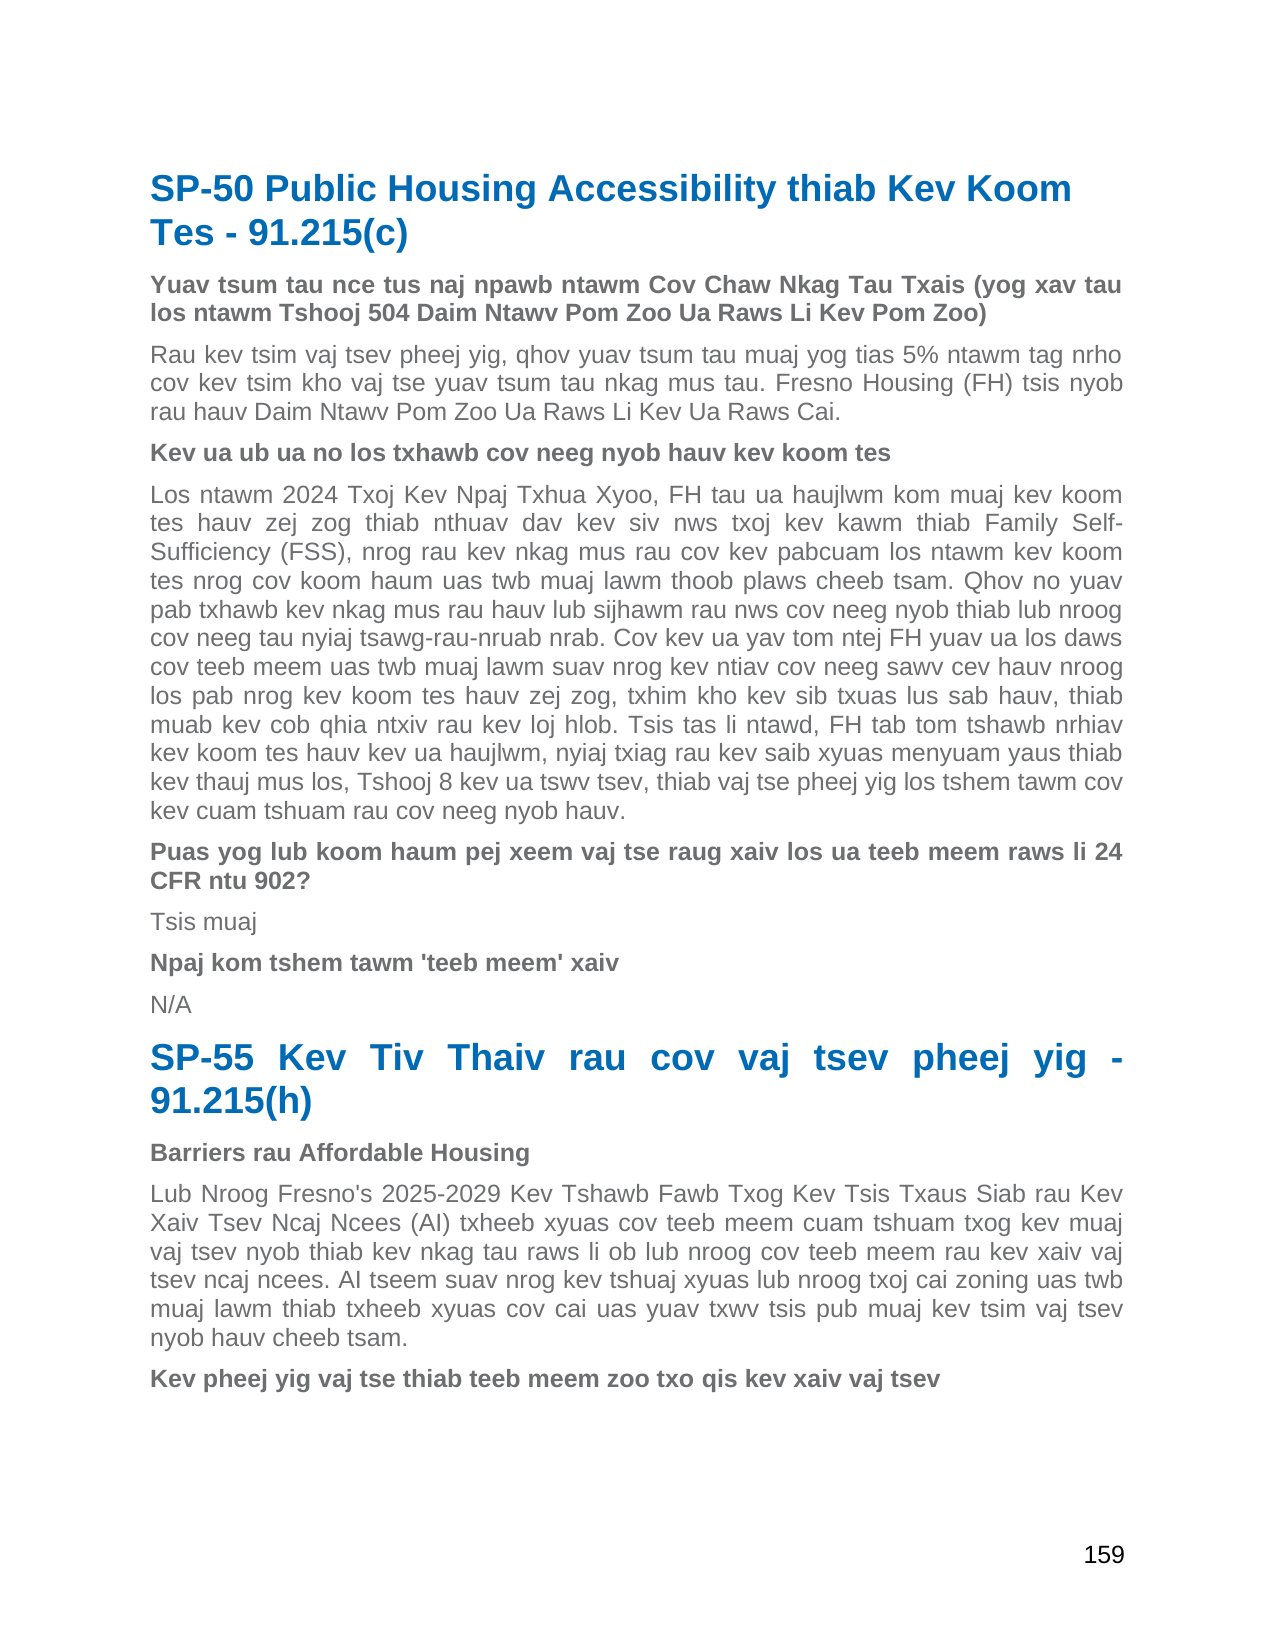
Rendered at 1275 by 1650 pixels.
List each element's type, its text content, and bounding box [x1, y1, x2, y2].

text Kev ua ub ua no los txhawb cov neeg nyob hauv kev koom tes [150, 438, 1125, 467]
text N/A [150, 989, 1125, 1018]
text Puas yog lub koom haum pej xeem vaj tse raug xaiv los ua teeb meem raws li 24 CFR ntu 902? [150, 837, 1125, 894]
subtitle SP-50 Public Housing Accessibility thiab Kev Koom Tes - 91.215(c) [150, 167, 1125, 253]
text Tsis muaj [150, 907, 1125, 936]
text SP-55 Kev Tiv Thaiv rau cov vaj tsev pheej yig - 91.215(h) [150, 1035, 1125, 1121]
text Kev pheej yig vaj tse thiab teeb meem zoo txo ​​qis kev xaiv vaj tsev [150, 1364, 1125, 1393]
text Npaj kom tshem tawm 'teeb meem' ​​xaiv [150, 948, 1125, 977]
text Lub Nroog Fresno's 2025-2029 Kev Tshawb Fawb Txog Kev Tsis Txaus Siab rau Kev Xaiv Tsev Ncaj Ncees (AI) txheeb xyuas cov teeb meem cuam tshuam txog kev muaj vaj tsev nyob thiab kev nkag tau raws li ob lub nroog cov teeb meem rau kev xaiv vaj tsev ncaj ncees. AI tseem suav nrog kev tshuaj xyuas lub nroog txoj cai zoning uas twb muaj lawm thiab txheeb xyuas cov cai uas yuav txwv tsis pub muaj kev tsim vaj tsev nyob hauv cheeb tsam. [150, 1179, 1125, 1352]
text Yuav tsum tau nce tus naj npawb ntawm Cov Chaw Nkag Tau Txais (yog xav tau los ntawm Tshooj 504 Daim Ntawv Pom Zoo Ua Raws Li Kev Pom Zoo) [150, 269, 1125, 327]
text Rau kev tsim vaj tsev pheej yig, qhov yuav tsum tau muaj yog tias 5% ntawm tag nrho cov kev tsim kho vaj tse yuav tsum tau nkag mus tau. Fresno Housing (FH) tsis nyob rau hauv Daim Ntawv Pom Zoo Ua Raws Li Kev Ua Raws Cai. [150, 339, 1125, 426]
text Barriers rau Affordable Housing [150, 1138, 1125, 1167]
text Los ntawm 2024 Txoj Kev Npaj Txhua Xyoo, FH tau ua haujlwm kom muaj kev koom tes hauv zej zog thiab nthuav dav kev siv nws txoj kev kawm thiab Family Self-Sufficiency (FSS), nrog rau kev nkag mus rau cov kev pabcuam los ntawm kev koom tes nrog cov koom haum uas twb muaj lawm thoob plaws cheeb tsam. Qhov no yuav pab txhawb kev nkag mus rau hauv lub sijhawm rau nws cov neeg nyob thiab lub nroog cov neeg tau nyiaj tsawg-rau-nruab nrab. Cov kev ua yav tom ntej FH yuav ua los daws cov teeb meem uas twb muaj lawm suav nrog kev ntiav cov neeg sawv cev hauv nroog los pab nrog kev koom tes hauv zej zog, txhim kho kev sib txuas lus sab hauv, thiab muab kev cob qhia ntxiv rau kev loj hlob. Tsis tas li ntawd, FH tab tom tshawb nrhiav kev koom tes hauv kev ua haujlwm, nyiaj txiag rau kev saib xyuas menyuam yaus thiab kev thauj mus los, Tshooj 8 kev ua tswv tsev, thiab vaj tse pheej yig los tshem tawm cov kev cuam tshuam rau cov neeg nyob hauv. [150, 479, 1125, 824]
